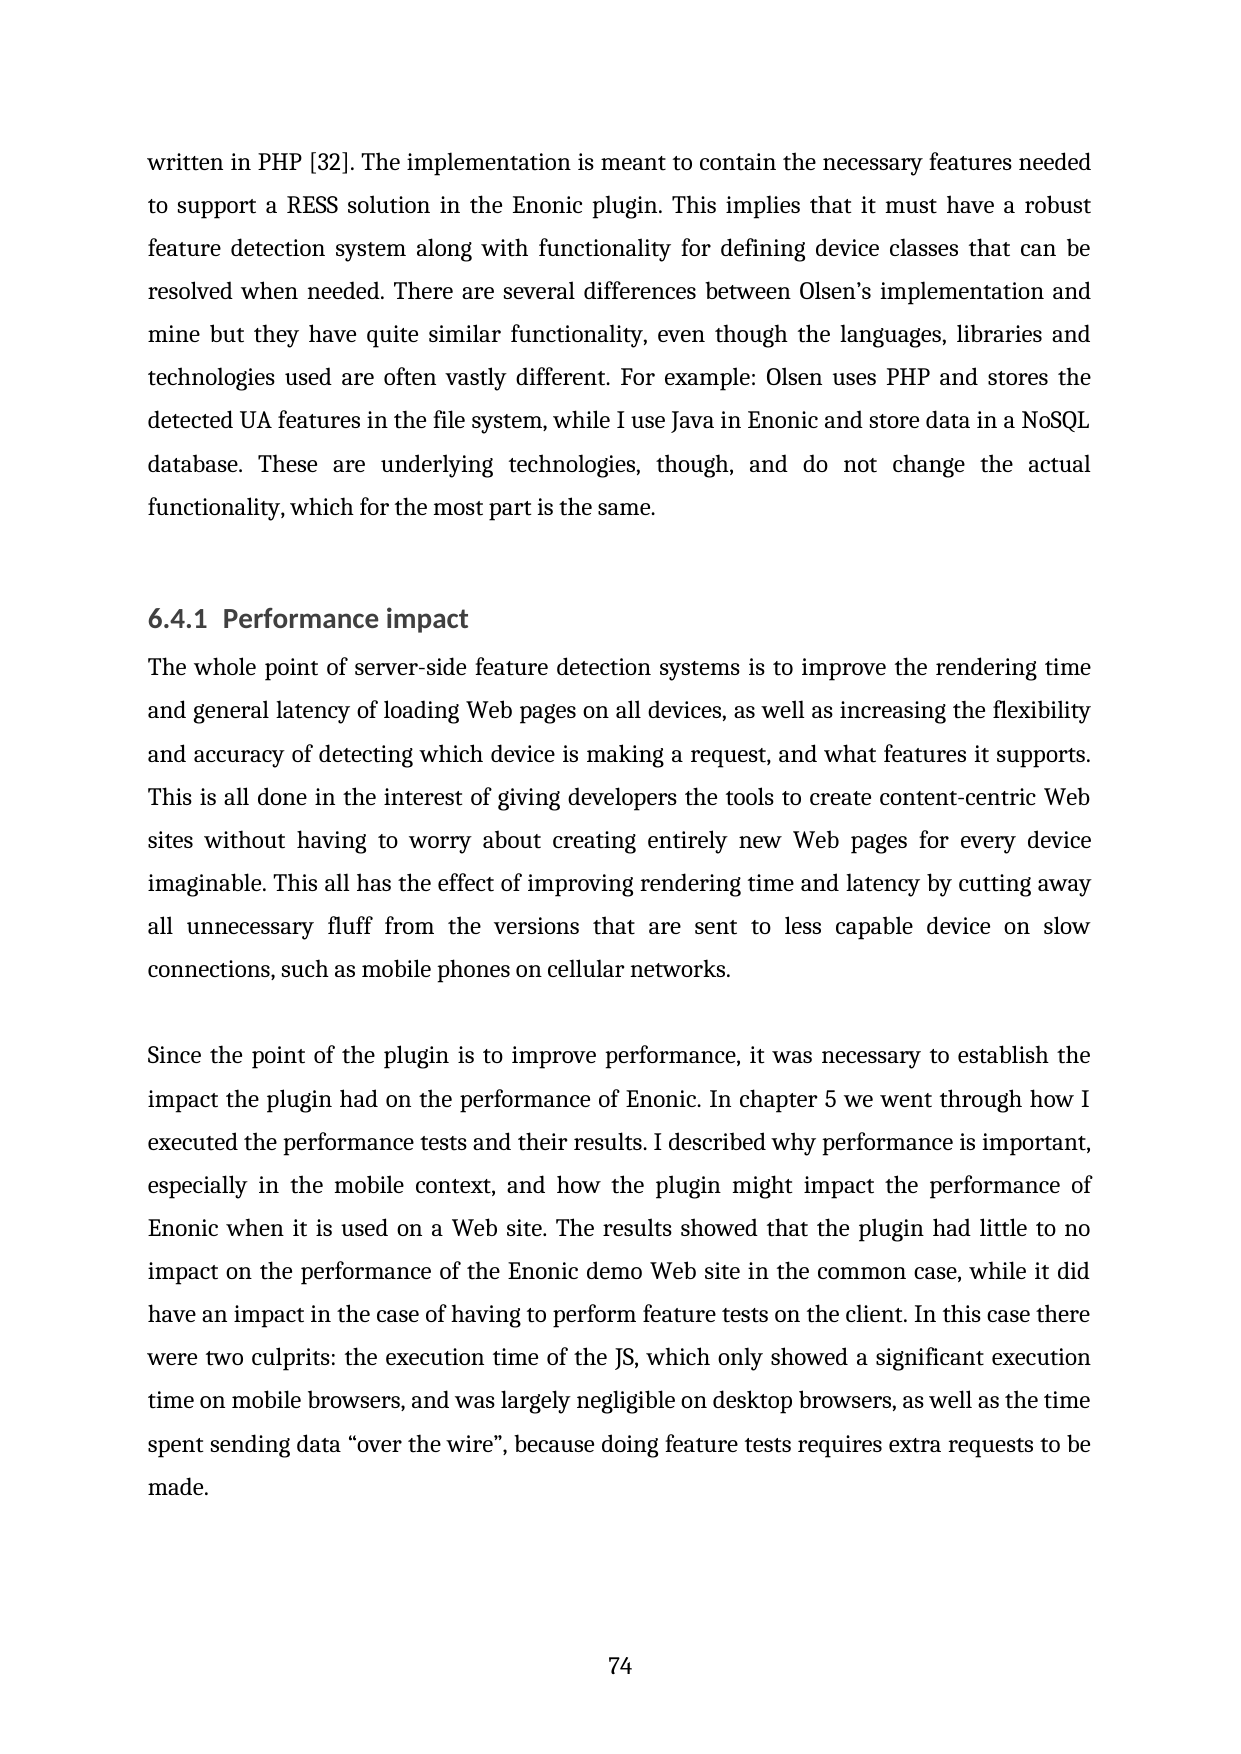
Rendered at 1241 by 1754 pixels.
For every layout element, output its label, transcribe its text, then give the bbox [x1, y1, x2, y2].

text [148, 148, 1092, 521]
text The whole point of server-side feature detection systems is to improve the rendering time and general latency of loading Web pages on all devices, as well as increasing the flexibility and accuracy of detecting which device is making a request, and what features it supports. This is all done in the interest of giving developers the tools to create content-centric Web sites without having to worry about creating entirely new Web pages for every device imaginable. This all has the effect of improving rendering time and latency by cutting away all unnecessary fluff from the versions that are sent to less capable device on slow connections, such as mobile phones on cellular networks. [148, 653, 1092, 984]
text Since the point of the plugin is to improve performance, it was necessary to establish the impact the plugin had on the performance of Enonic. In chapter 5 we went through how I executed the performance tests and their results. I described why performance is important, especially in the mobile context, and how the plugin might impact the performance of Enonic when it is used on a Web site. The results showed that the plugin had little to no impact on the performance of the Enonic demo Web site in the common case, while it did have an impact in the case of having to perform feature tests on the client. In this case there were two culprits: the execution time of the JS, which only showed a significant execution time on mobile browsers, and was largely negligible on desktop browsers, as well as the time spent sending data “over the wire”, because doing feature tests requires extra requests to be made. [148, 1041, 1092, 1501]
subtitle Performance impact [148, 600, 1092, 635]
